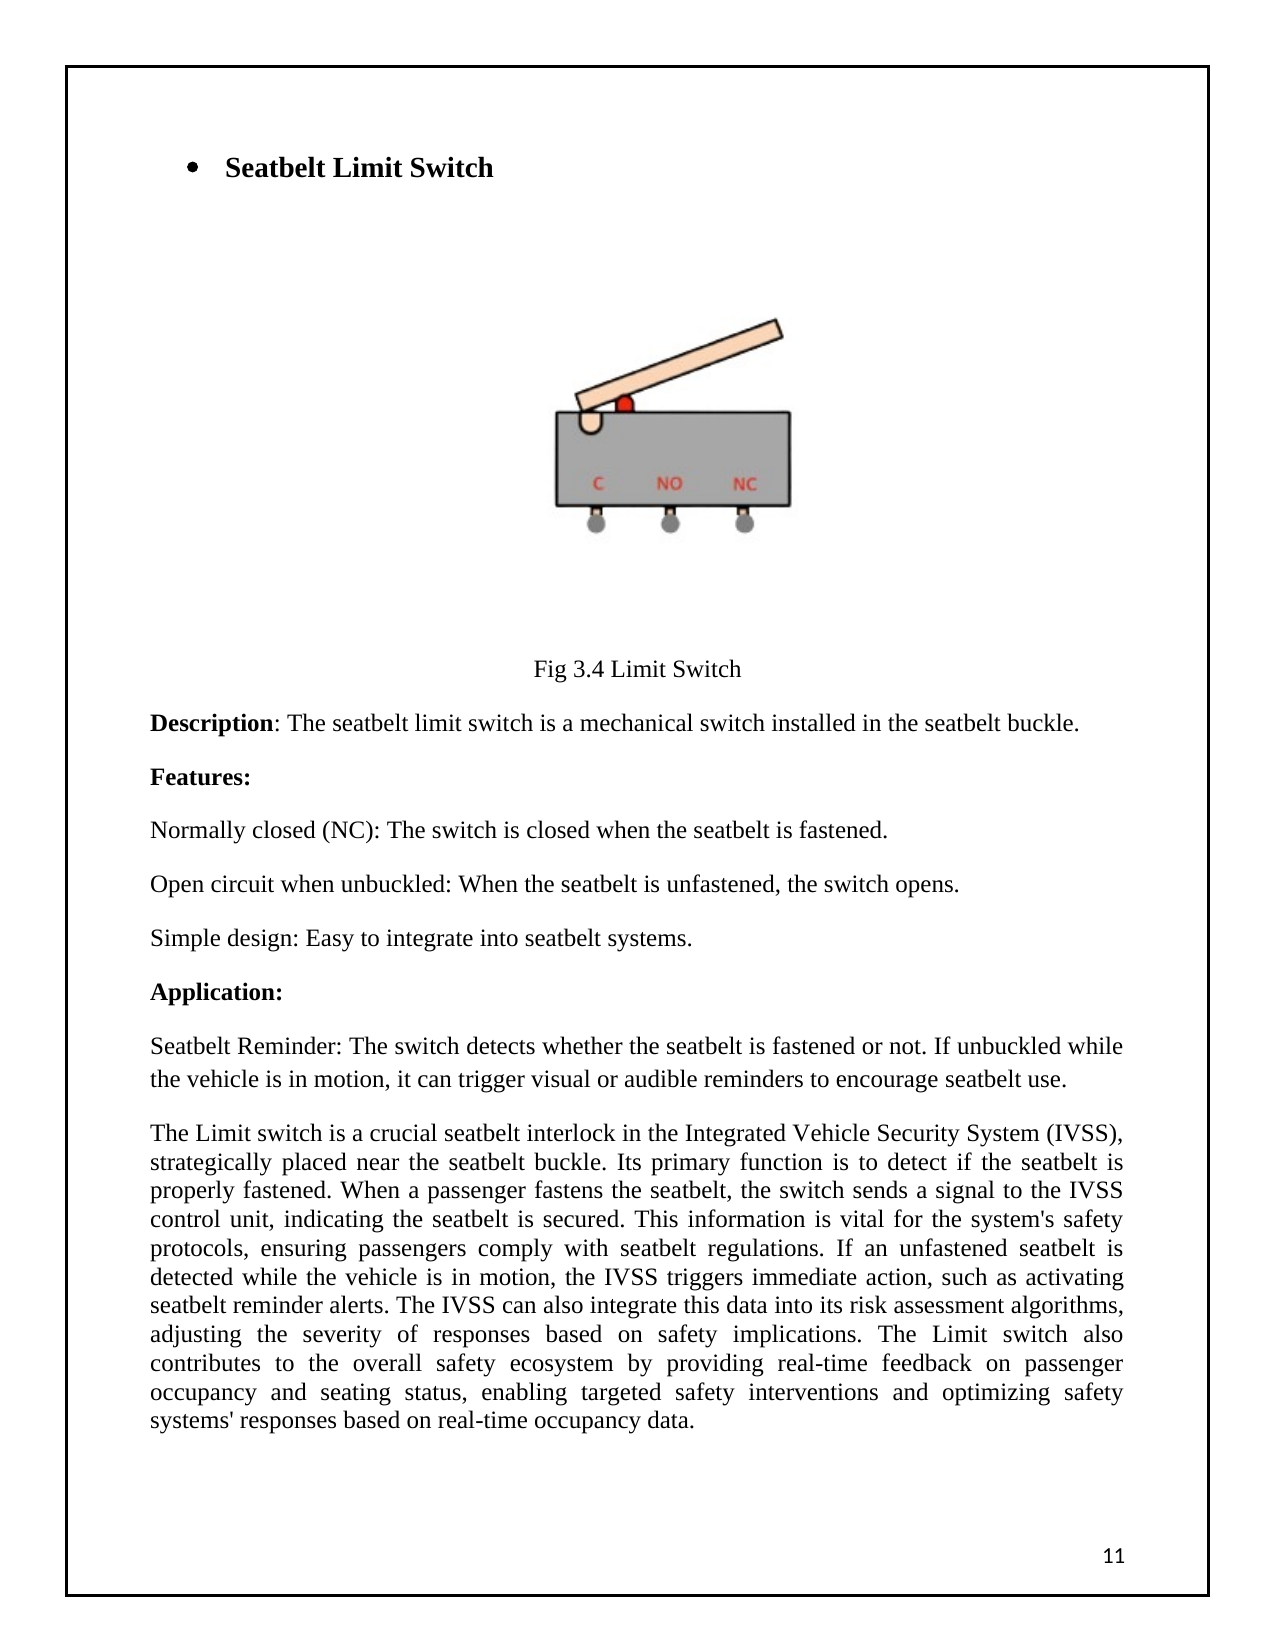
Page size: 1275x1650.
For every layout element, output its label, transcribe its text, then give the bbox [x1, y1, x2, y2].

text The Limit switch is a crucial seatbelt interlock in the Integrated Vehicle Security System (IVSS), strategically placed near the seatbelt buckle. Its primary function is to detect if the seatbelt is properly fastened. When a passenger fastens the seatbelt, the switch sends a signal to the IVSS control unit, indicating the seatbelt is secured. This information is vital for the system's safety protocols, ensuring passengers comply with seatbelt regulations. If an unfastened seatbelt is detected while the vehicle is in motion, the IVSS triggers immediate action, such as activating seatbelt reminder alerts. The IVSS can also integrate this data into its risk assessment algorithms, adjusting the severity of responses based on safety implications. The Limit switch also contributes to the overall safety ecosystem by providing real-time feedback on passenger occupancy and seating status, enabling targeted safety interventions and optimizing safety systems' responses based on real-time occupancy data. [150, 1118, 1125, 1434]
text Fig 3.4 Limit Switch [150, 654, 1125, 683]
text Normally closed (NC): The switch is closed when the seatbelt is fastened. [150, 816, 1125, 844]
text Application: [150, 977, 1125, 1006]
list Seatbelt Limit Switch [187, 150, 1125, 184]
text Seatbelt Reminder: The switch detects whether the seatbelt is fastened or not. If unbuckled while the vehicle is in motion, it can trigger visual or audible reminders to encourage seatbelt use. [150, 1031, 1125, 1093]
text Features: [150, 762, 1125, 790]
text Description: The seatbelt limit switch is a mechanical switch installed in the seatbelt buckle. [150, 708, 1125, 737]
picture [439, 232, 910, 629]
text Simple design: Easy to integrate into seatbelt systems. [150, 923, 1125, 952]
text Open circuit when unbuckled: When the seatbelt is unfastened, the switch opens. [150, 869, 1125, 898]
